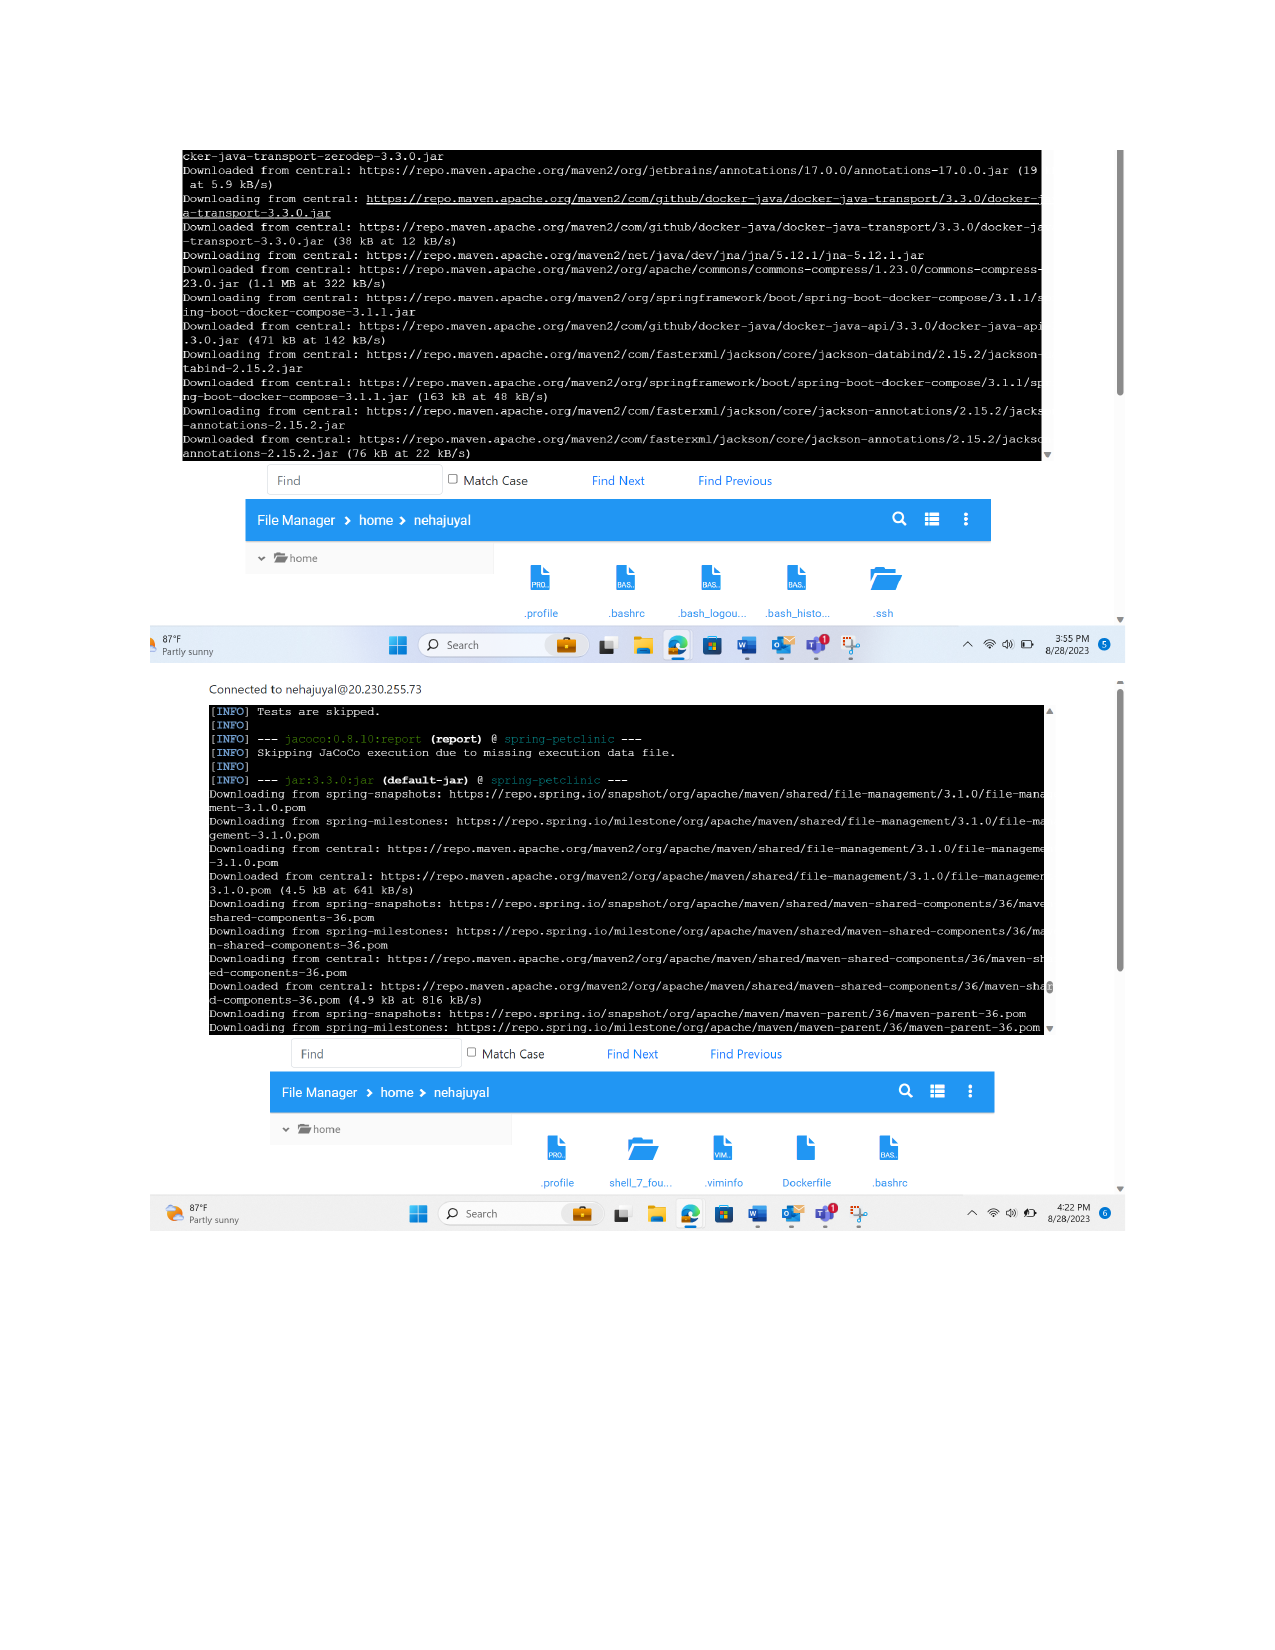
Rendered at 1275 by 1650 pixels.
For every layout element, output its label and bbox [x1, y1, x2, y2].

picture [150, 681, 1125, 1231]
picture [150, 150, 1125, 663]
